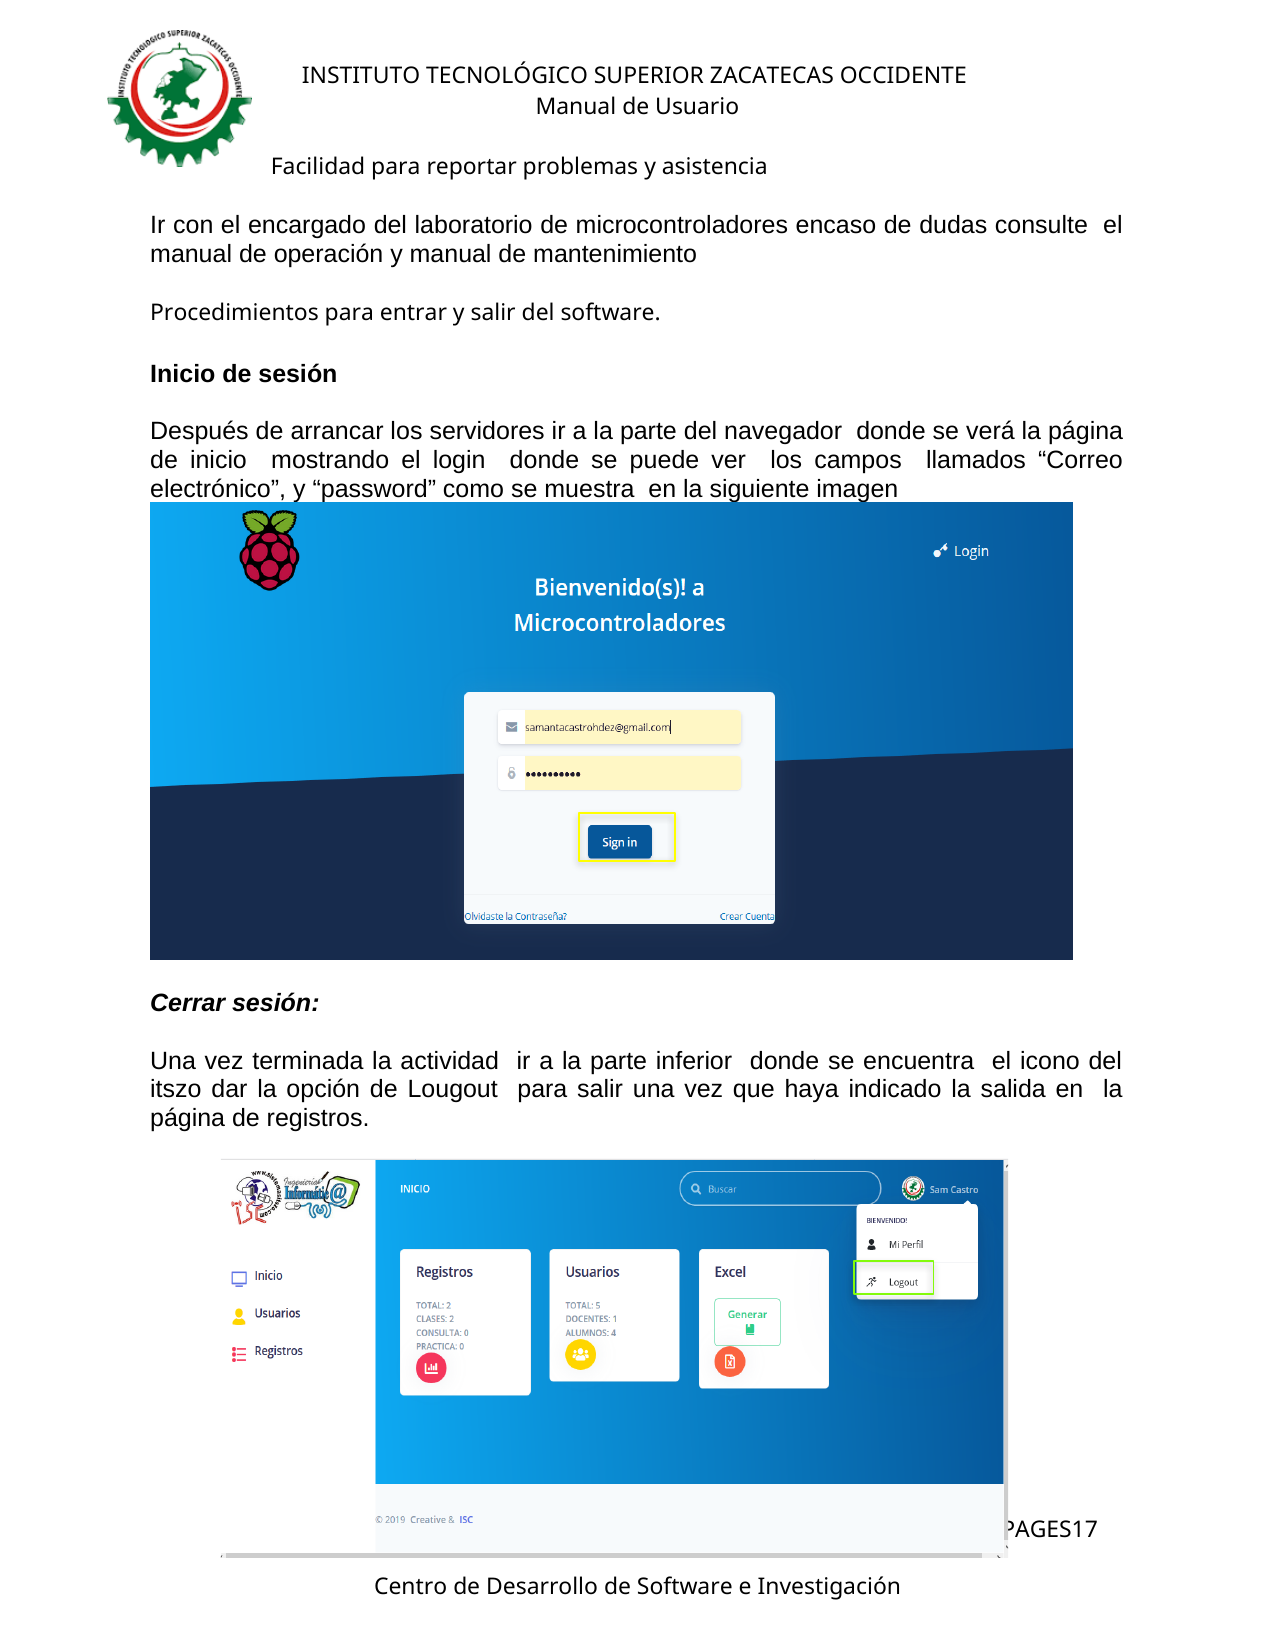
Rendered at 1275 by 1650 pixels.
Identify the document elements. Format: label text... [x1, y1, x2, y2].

text Ir con el encargado del laboratorio de microcontroladores encaso de dudas consulte el manual de operación y manual de mantenimiento [150, 210, 1125, 267]
text Una vez terminada la actividad ir a la parte inferior donde se encuentra el icono del itszo dar la opción de Lougout para salir una vez que haya indicado la salida en la página de registros. [150, 1046, 1125, 1132]
text Cerrar sesión: [150, 988, 1125, 1017]
picture [107, 30, 252, 167]
text Inicio de sesión [150, 359, 1125, 387]
text Después de arrancar los servidores ir a la parte del navegador donde se verá la página de inicio mostrando el login donde se puede ver los campos llamados “Correo electrónico”, y “password” como se muestra en la siguiente imagen [150, 416, 1125, 502]
picture [241, 512, 298, 589]
picture [150, 502, 1073, 960]
picture [220, 1158, 1009, 1558]
